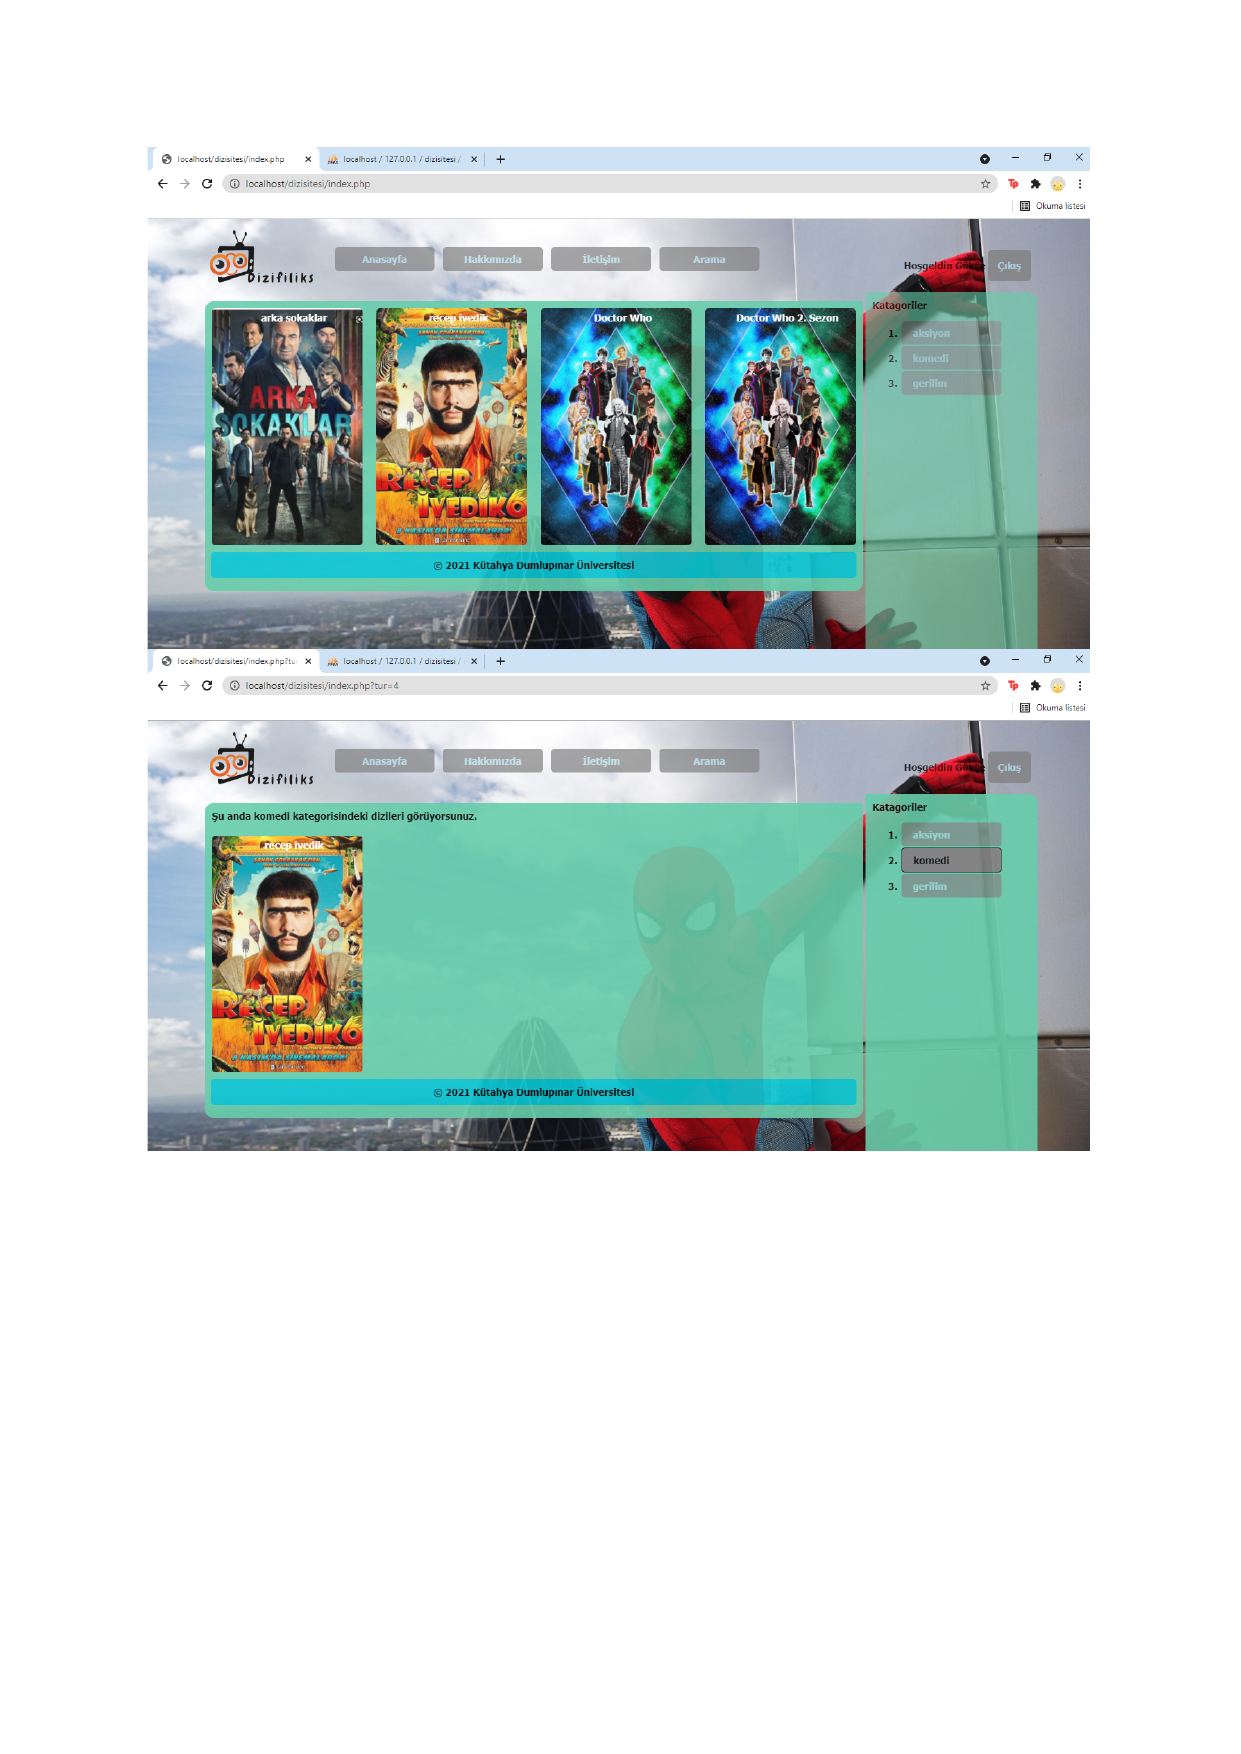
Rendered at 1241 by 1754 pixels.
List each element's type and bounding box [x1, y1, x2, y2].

picture [147, 147, 1090, 1151]
